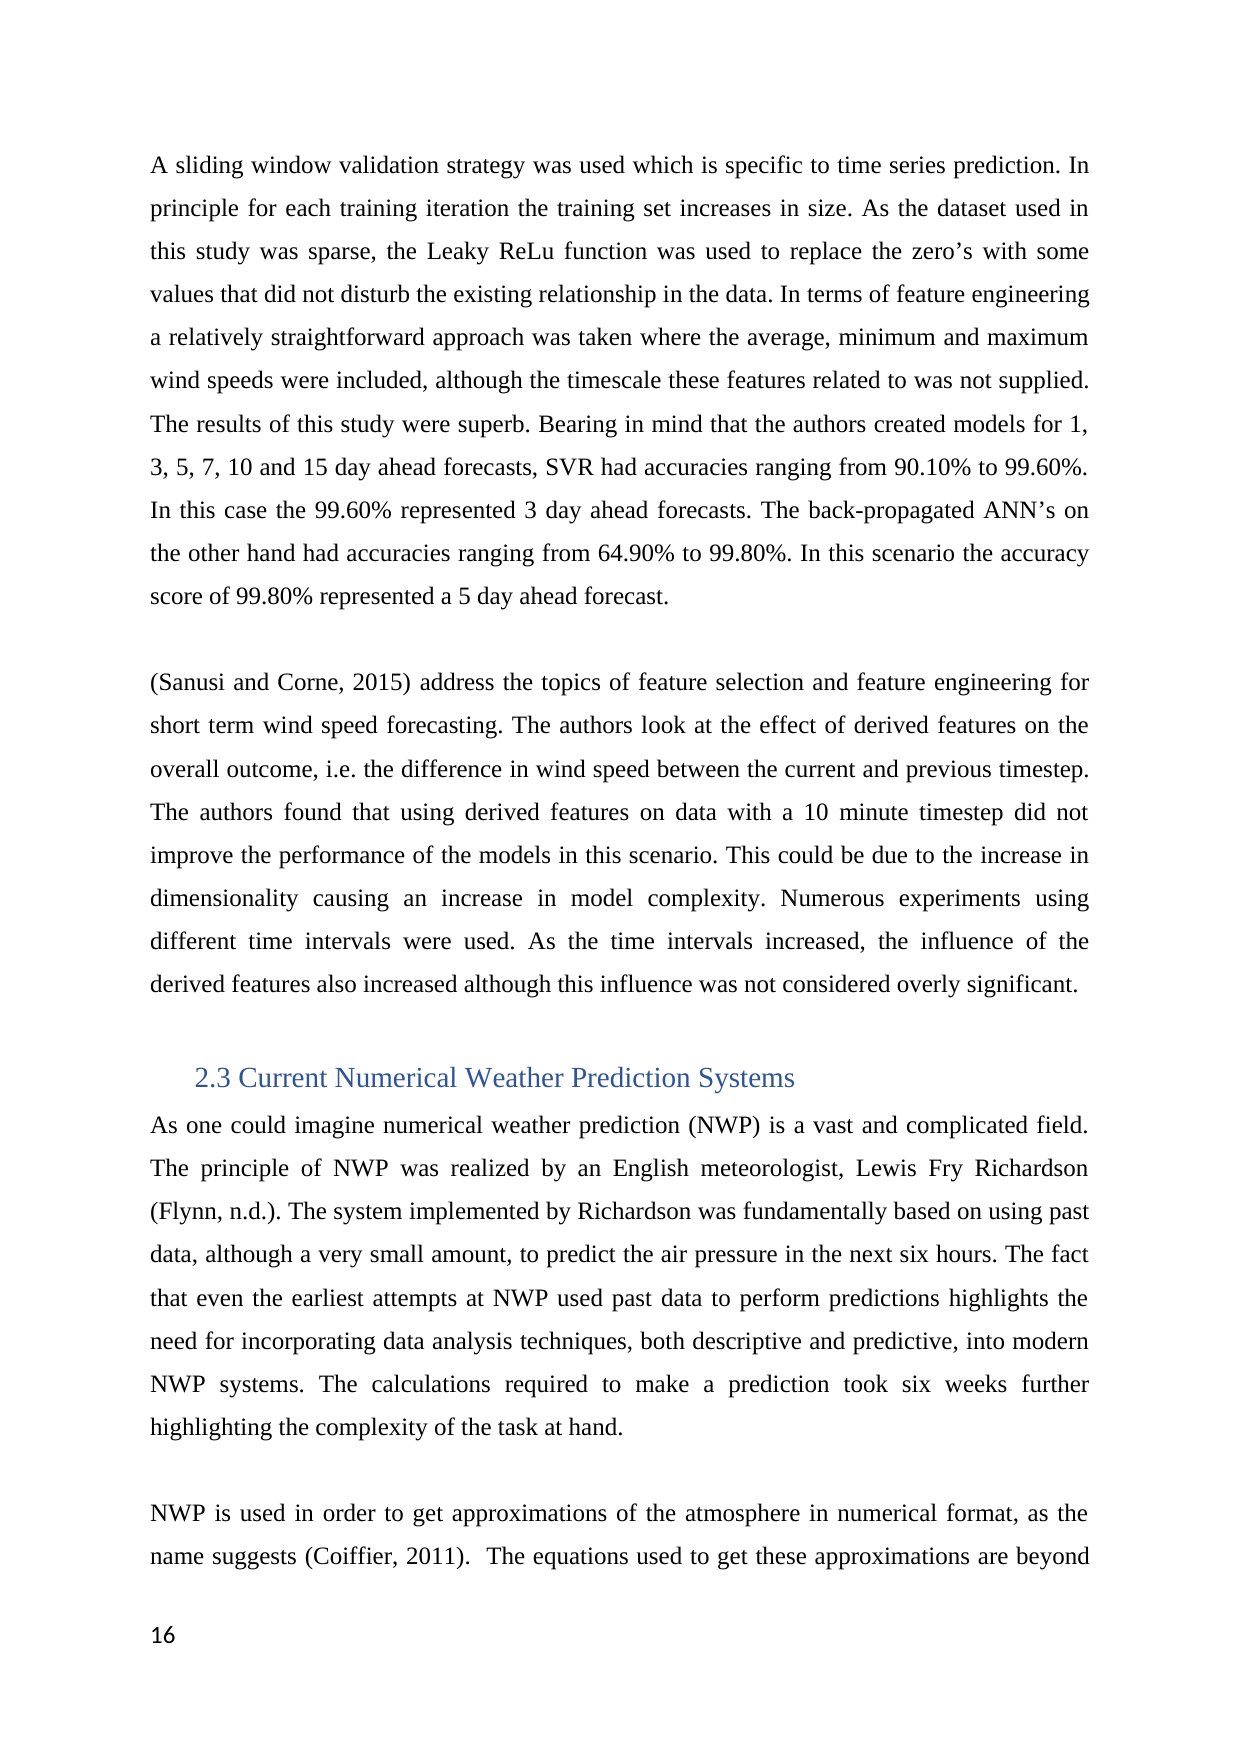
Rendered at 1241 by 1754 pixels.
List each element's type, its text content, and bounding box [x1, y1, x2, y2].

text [150, 1498, 1090, 1570]
text (Sanusi and Corne, 2015) address the topics of feature selection and feature engineering for short term wind speed forecasting. The authors look at the effect of derived features on the overall outcome, i.e. the difference in wind speed between the current and previous timestep. The authors found that using derived features on data with a 10 minute timestep did not improve the performance of the models in this scenario. This could be due to the increase in dimensionality causing an increase in model complexity. Numerous experiments using different time intervals were used. As the time intervals increased, the influence of the derived features also increased although this influence was not considered overly significant. [150, 667, 1090, 998]
subtitle Current Numerical Weather Prediction Systems [194, 1060, 1090, 1093]
text As one could imagine numerical weather prediction (NWP) is a vast and complicated field. The principle of NWP was realized by an English meteorologist, Lewis Fry Richardson (Flynn, n.d.). The system implemented by Richardson was fundamentally based on using past data, although a very small amount, to predict the air pressure in the next six hours. The fact that even the earliest attempts at NWP used past data to perform predictions highlights the need for incorporating data analysis techniques, both descriptive and predictive, into modern NWP systems. The calculations required to make a prediction took six weeks further highlighting the complexity of the task at hand. [150, 1110, 1090, 1441]
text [150, 150, 1090, 610]
